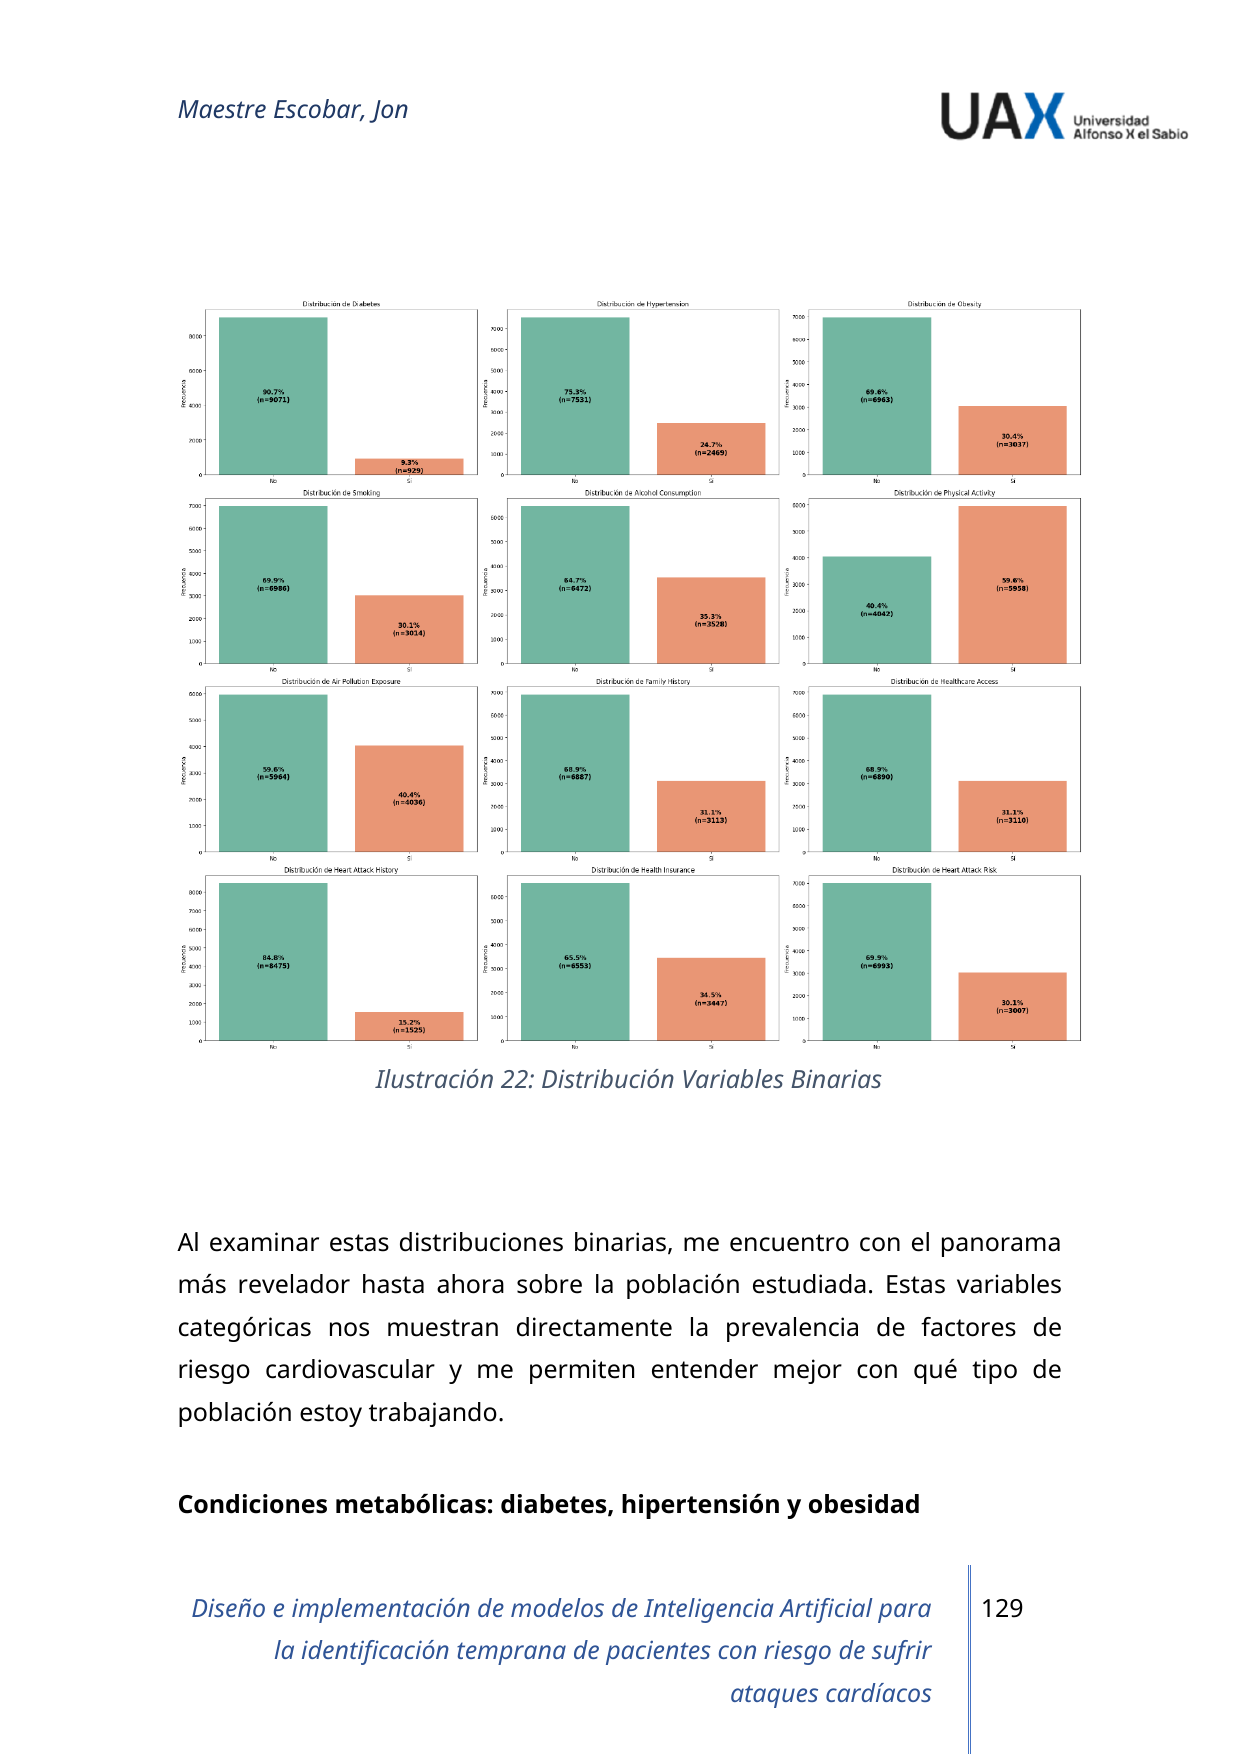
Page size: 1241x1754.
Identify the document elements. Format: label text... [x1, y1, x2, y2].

picture [177, 298, 1084, 1053]
text Al examinar estas distribuciones binarias, me encuentro con el panorama más revelador hasta ahora sobre la población estudiada. Estas variables categóricas nos muestran directamente la prevalencia de factores de riesgo cardiovascular y me permiten entender mejor con qué tipo de población estoy trabajando. [177, 1224, 1063, 1428]
text Condiciones metabólicas: diabetes, hipertensión y obesidad [177, 1487, 1063, 1521]
picture [940, 89, 1192, 144]
